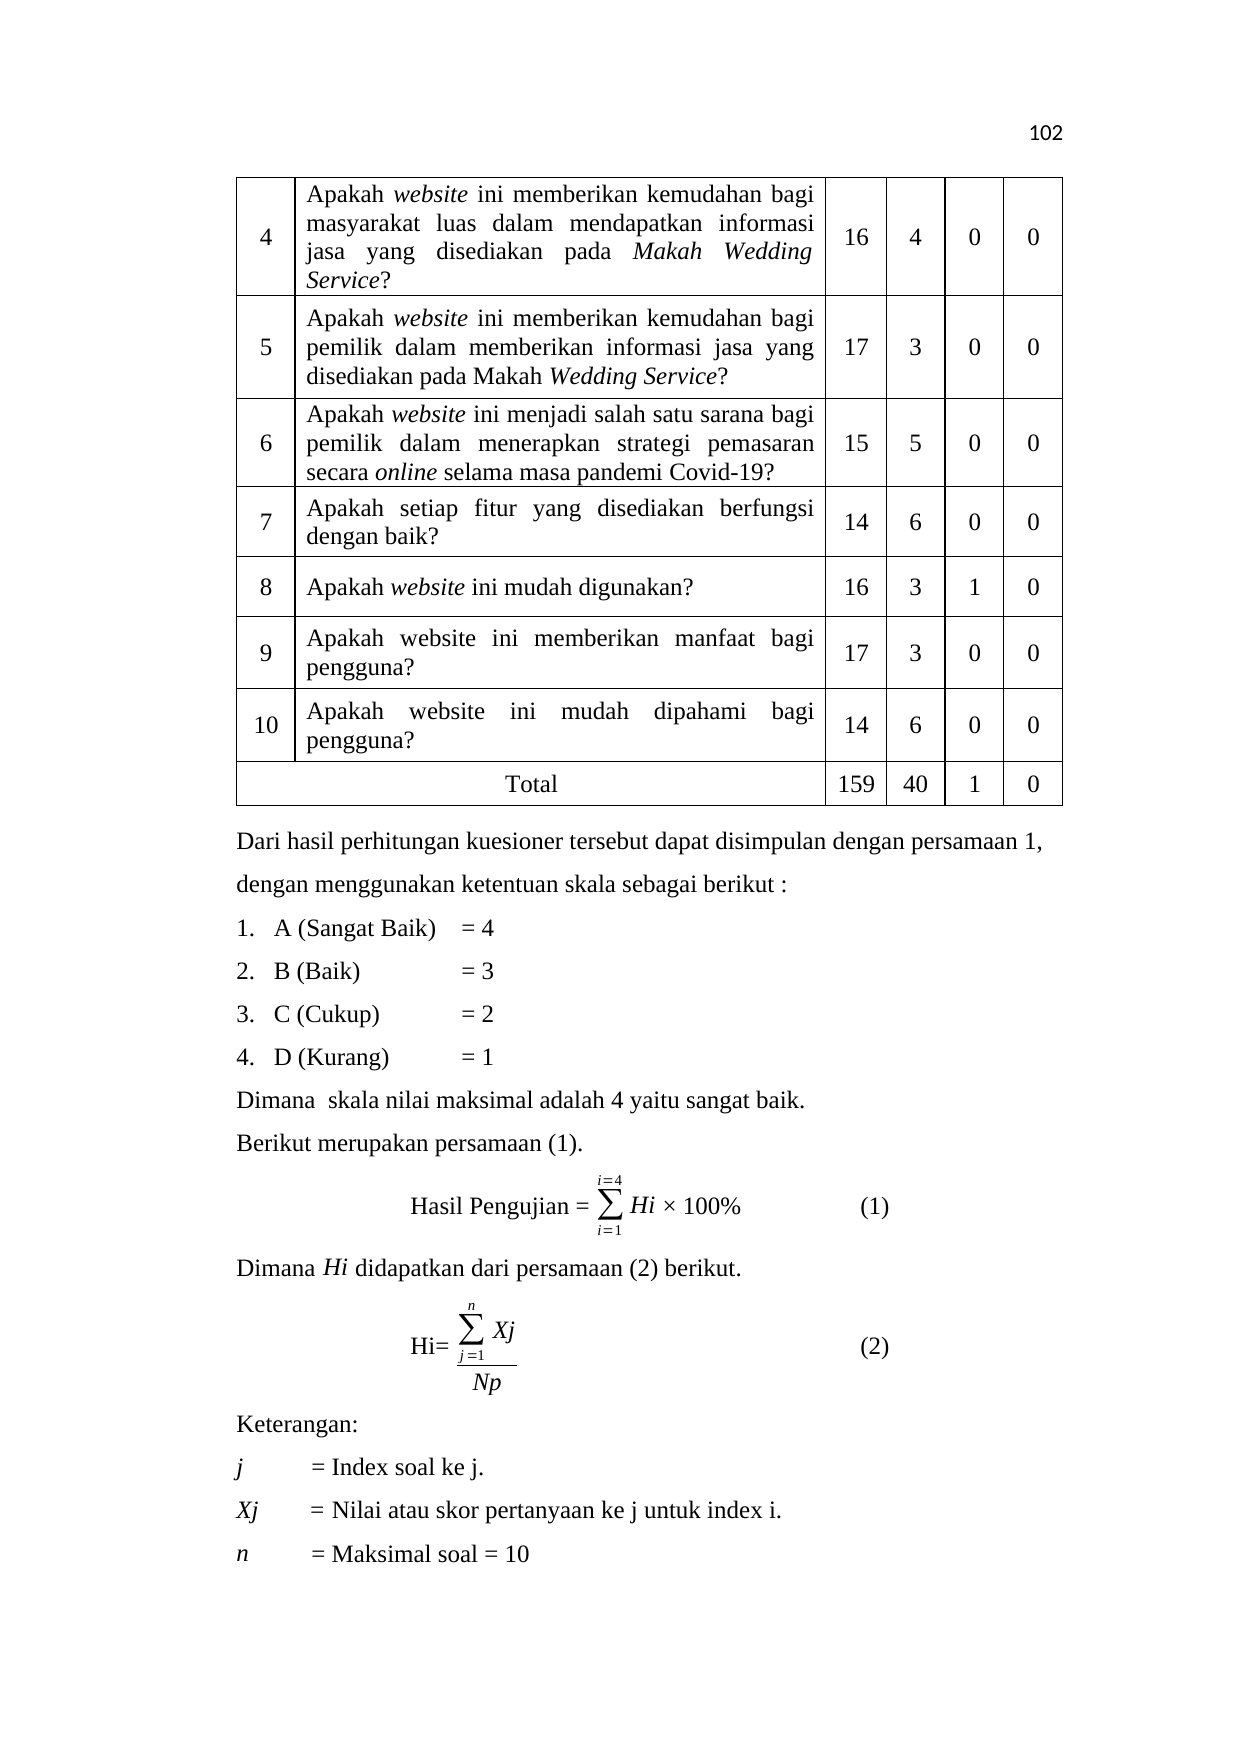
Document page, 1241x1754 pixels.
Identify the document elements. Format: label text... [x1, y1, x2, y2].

table_cell 0 [946, 617, 1003, 688]
table_cell 1 [946, 762, 1003, 804]
table_cell 3 [887, 557, 944, 616]
table_cell 0 [946, 689, 1003, 761]
table_cell 15 [826, 399, 886, 486]
table_cell 17 [826, 617, 886, 688]
table_cell 5 [887, 399, 944, 486]
table_cell 0 [1004, 487, 1062, 556]
table_cell 0 [1004, 762, 1062, 804]
table_cell 8 [237, 557, 294, 616]
text Berikut merupakan persamaan (1). [236, 1128, 1063, 1157]
table_cell 4 [887, 178, 944, 295]
table_cell Apakah website ini mudah dipahami bagi pengguna? [296, 689, 825, 761]
table_cell Apakah setiap fitur yang disediakan berfungsi dengan baik? [296, 487, 825, 556]
table_cell Apakah website ini mudah digunakan? [296, 557, 825, 616]
table_cell 0 [946, 296, 1003, 398]
text = Maksimal soal = 10 [236, 1539, 1063, 1567]
table_cell 0 [1004, 557, 1062, 616]
table_cell 40 [887, 762, 944, 804]
table_cell 0 [1004, 617, 1062, 688]
table_cell 0 [946, 399, 1003, 486]
list D (Kurang) = 1 [236, 1042, 1063, 1071]
table_cell 0 [1004, 399, 1062, 486]
table_cell Apakah website ini memberikan kemudahan bagi masyarakat luas dalam mendapatkan informasi jasa yang disediakan pada Makah Wedding Service? [296, 178, 825, 295]
table_cell 4 [237, 178, 294, 295]
table_cell 9 [237, 617, 294, 688]
table_cell Total [237, 762, 825, 804]
text j = Index soal ke j. [236, 1452, 1063, 1481]
list A (Sangat Baik) = 4 [236, 913, 1063, 941]
table_cell 17 [826, 296, 886, 398]
list B (Baik) = 3 [236, 956, 1063, 984]
table_cell 7 [237, 487, 294, 556]
table_cell 3 [887, 617, 944, 688]
table_cell 159 [826, 762, 886, 804]
list C (Cukup) = 2 [236, 999, 1063, 1028]
text Keterangan: [236, 1409, 1063, 1438]
table_cell 16 [826, 557, 886, 616]
text Xj = Nilai atau skor pertanyaan ke j untuk index i. [236, 1496, 1063, 1524]
table_cell 6 [237, 399, 294, 486]
text Hi= (2) [236, 1296, 1063, 1395]
table_cell 0 [1004, 296, 1062, 398]
table_cell 14 [826, 487, 886, 556]
table_cell 16 [826, 178, 886, 295]
text Dimana didapatkan dari persamaan (2) berikut. [236, 1253, 1063, 1282]
text Dimana skala nilai maksimal adalah 4 yaitu sangat baik. [236, 1085, 1063, 1114]
table_cell 1 [946, 557, 1003, 616]
table_cell 6 [887, 487, 944, 556]
table_cell 0 [946, 178, 1003, 295]
table_cell 10 [237, 689, 294, 761]
table_cell Apakah website ini menjadi salah satu sarana bagi pemilik dalam menerapkan strategi pemasaran secara online selama masa pandemi Covid-19? [296, 399, 825, 486]
table_cell Apakah website ini memberikan kemudahan bagi pemilik dalam memberikan informasi jasa yang disediakan pada Makah Wedding Service? [296, 296, 825, 398]
text Hasil Pengujian = × 100% (1) [236, 1171, 1063, 1239]
table_cell 5 [237, 296, 294, 398]
table_cell 14 [826, 689, 886, 761]
table_cell 0 [946, 487, 1003, 556]
table_cell 3 [887, 296, 944, 398]
table_cell 0 [1004, 178, 1062, 295]
table_cell 6 [887, 689, 944, 761]
text Dari hasil perhitungan kuesioner tersebut dapat disimpulan dengan persamaan 1, dengan menggunakan ketentuan skala sebagai berikut : [236, 826, 1063, 898]
table_cell 0 [1004, 689, 1062, 761]
table_cell Apakah website ini memberikan manfaat bagi pengguna? [296, 617, 825, 688]
